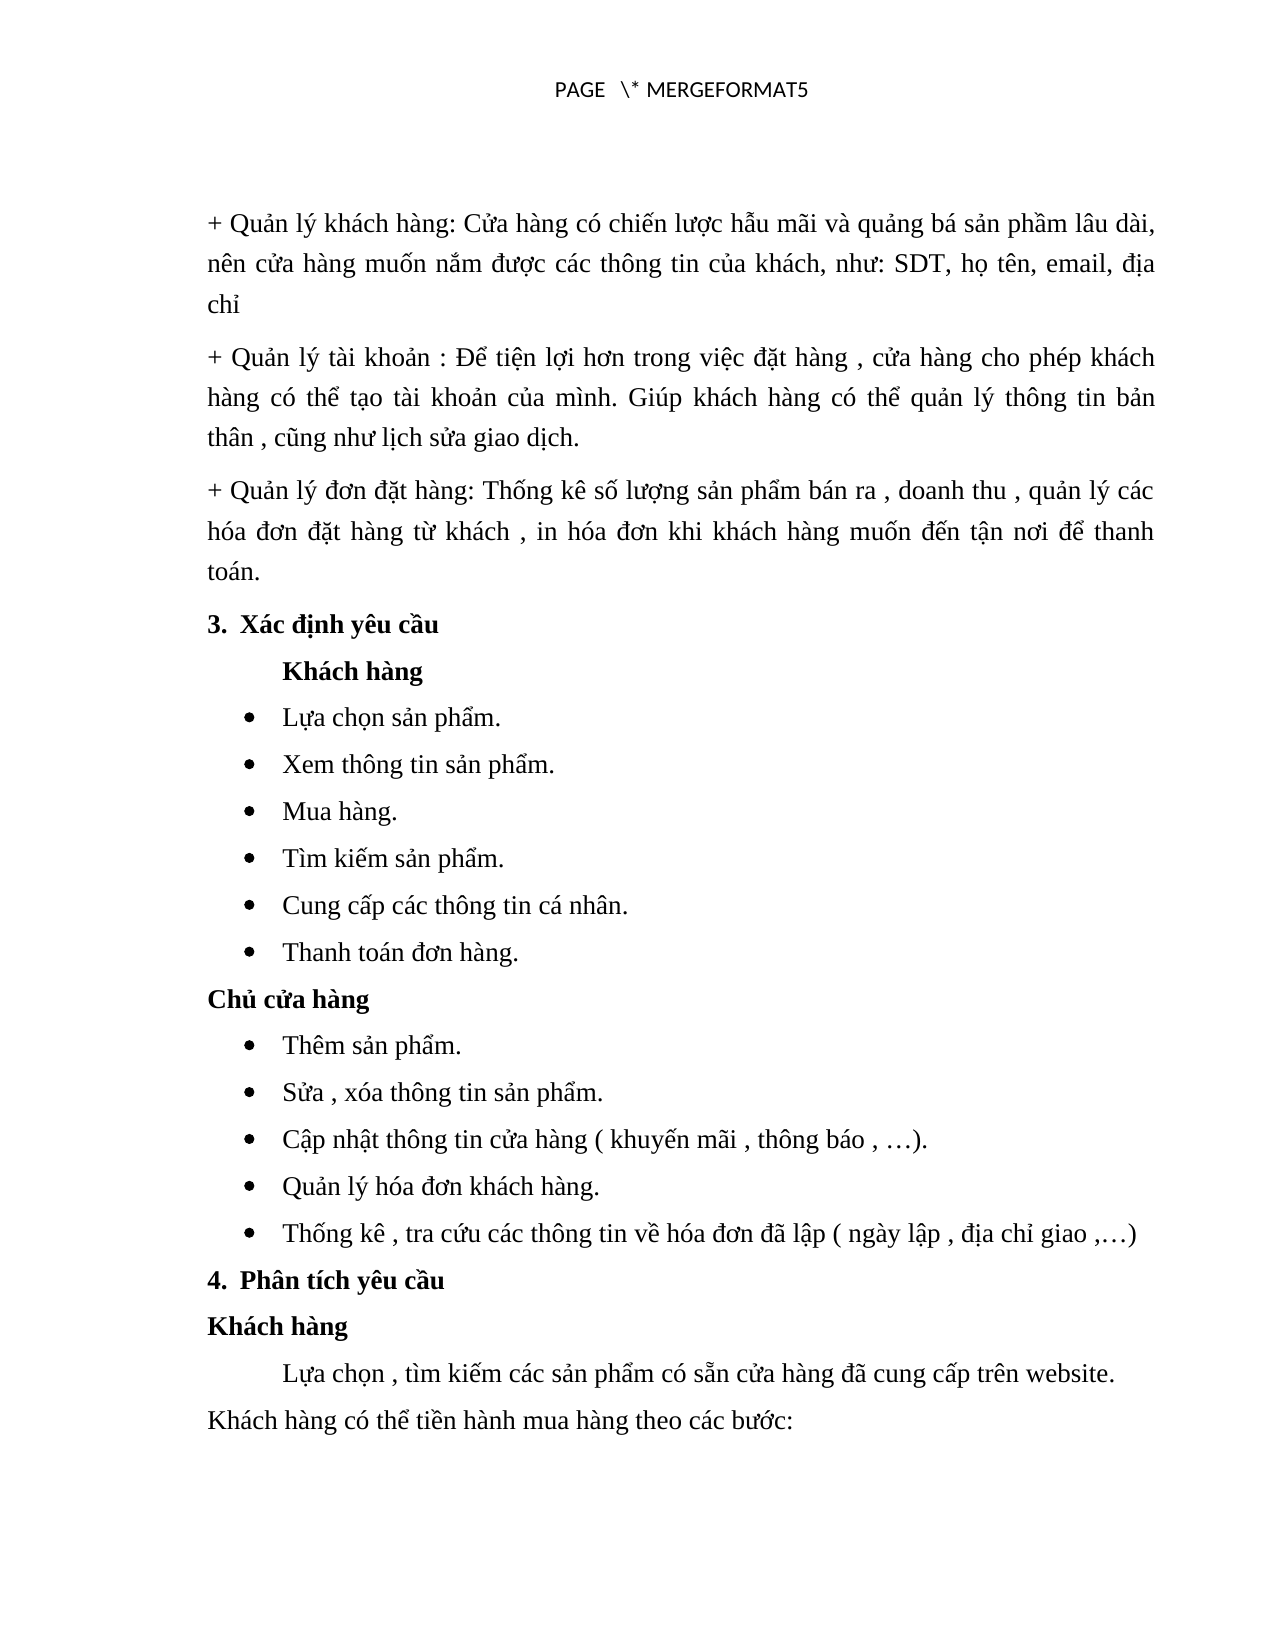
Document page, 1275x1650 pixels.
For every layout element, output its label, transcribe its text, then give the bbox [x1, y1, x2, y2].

list Mua hàng. [244, 795, 1156, 827]
list Thêm sản phẩm. [244, 1029, 1156, 1061]
list Quản lý hóa đơn khách hàng. [244, 1170, 1156, 1201]
list Cập nhật thông tin cửa hàng ( khuyến mãi , thông báo , …). [244, 1123, 1156, 1154]
text + Quản lý tài khoản : Để tiện lợi hơn trong việc đặt hàng , cửa hàng cho phép khách hàng có thể tạo tài khoản của mình. Giúp khách hàng có thể quản lý thông tin bản thân , cũng như lịch sửa giao dịch. [207, 341, 1156, 453]
text Lựa chọn , tìm kiếm các sản phẩm có sẵn cửa hàng đã cung cấp trên website. Khách hàng có thể tiền hành mua hàng theo các bước: [207, 1357, 1156, 1435]
list Thống kê , tra cứu các thông tin về hóa đơn đã lập ( ngày lập , địa chỉ giao ,…) [244, 1217, 1156, 1248]
list Cung cấp các thông tin cá nhân. [244, 889, 1156, 920]
list Phân tích yêu cầu [207, 1264, 1156, 1295]
text + Quản lý khách hàng: Cửa hàng có chiến lược hẫu mãi và quảng bá sản phầm lâu dài, nên cửa hàng muốn nắm được các thông tin của khách, như: SDT, họ tên, email, địa chỉ [207, 207, 1156, 319]
list Lựa chọn sản phẩm. [244, 702, 1156, 733]
list Xác định yêu cầu [207, 608, 1156, 639]
text + Quản lý đơn đặt hàng: Thống kê số lượng sản phẩm bán ra , doanh thu , quản lý các hóa đơn đặt hàng từ khách , in hóa đơn khi khách hàng muốn đến tận nơi để thanh toán. [207, 474, 1156, 586]
list Tìm kiếm sản phẩm. [244, 842, 1156, 873]
text Khách hàng [207, 655, 1156, 686]
list Xem thông tin sản phẩm. [244, 748, 1156, 780]
text Chủ cửa hàng [207, 983, 1156, 1014]
list Thanh toán đơn hàng. [244, 936, 1156, 967]
list Sửa , xóa thông tin sản phẩm. [244, 1076, 1156, 1108]
text Khách hàng [207, 1311, 1156, 1342]
